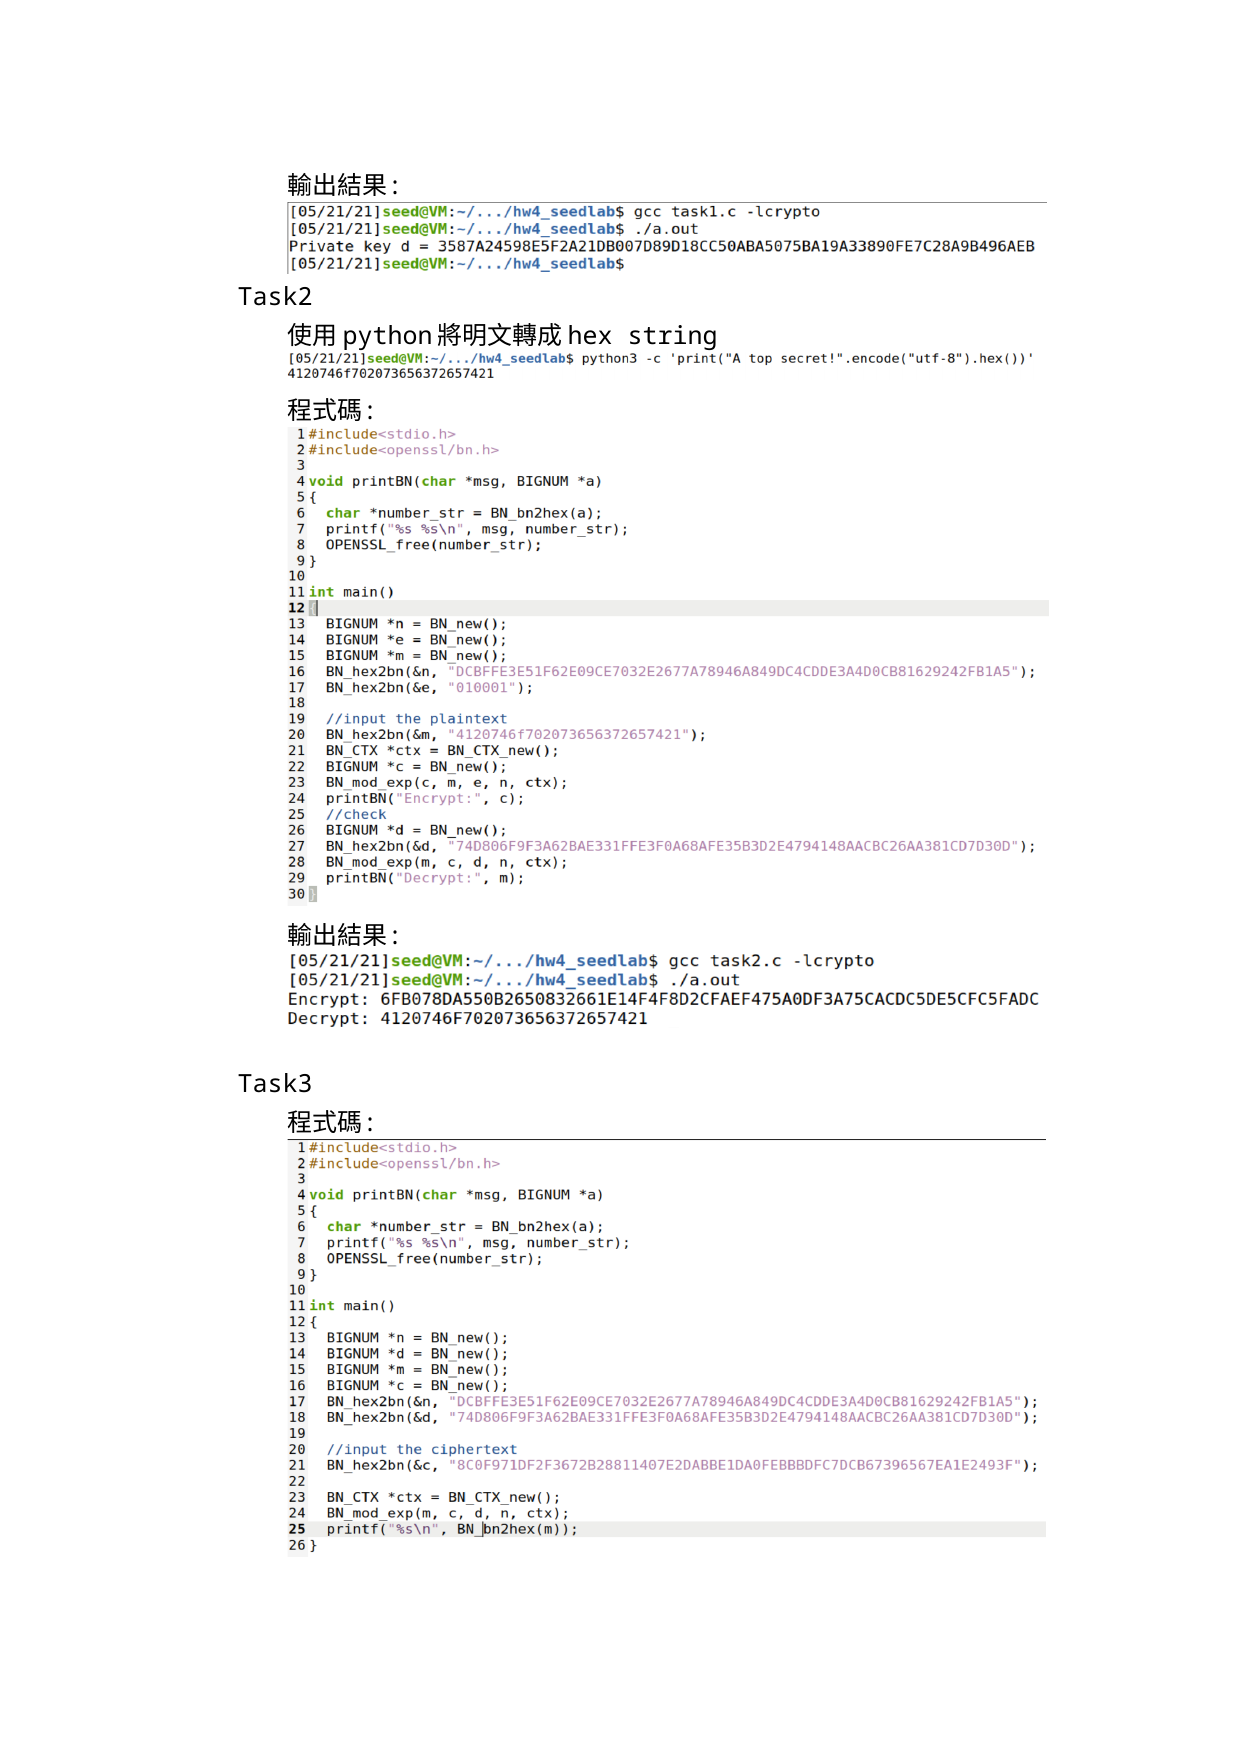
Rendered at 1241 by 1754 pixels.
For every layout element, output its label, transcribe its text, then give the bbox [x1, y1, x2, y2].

text 使用python將明文轉成hex string [187, 314, 1053, 352]
text 輸出結果: [187, 914, 1053, 952]
text 程式碼: [187, 389, 1053, 427]
text 程式碼: [287, 1102, 1053, 1139]
text Task3 [187, 1064, 1053, 1102]
picture [287, 352, 1034, 380]
text 輸出結果: [287, 164, 1053, 202]
picture [287, 952, 1045, 1028]
picture [287, 427, 1049, 906]
picture [287, 1139, 1046, 1557]
text Task2 [187, 277, 1053, 314]
picture [287, 202, 1047, 274]
